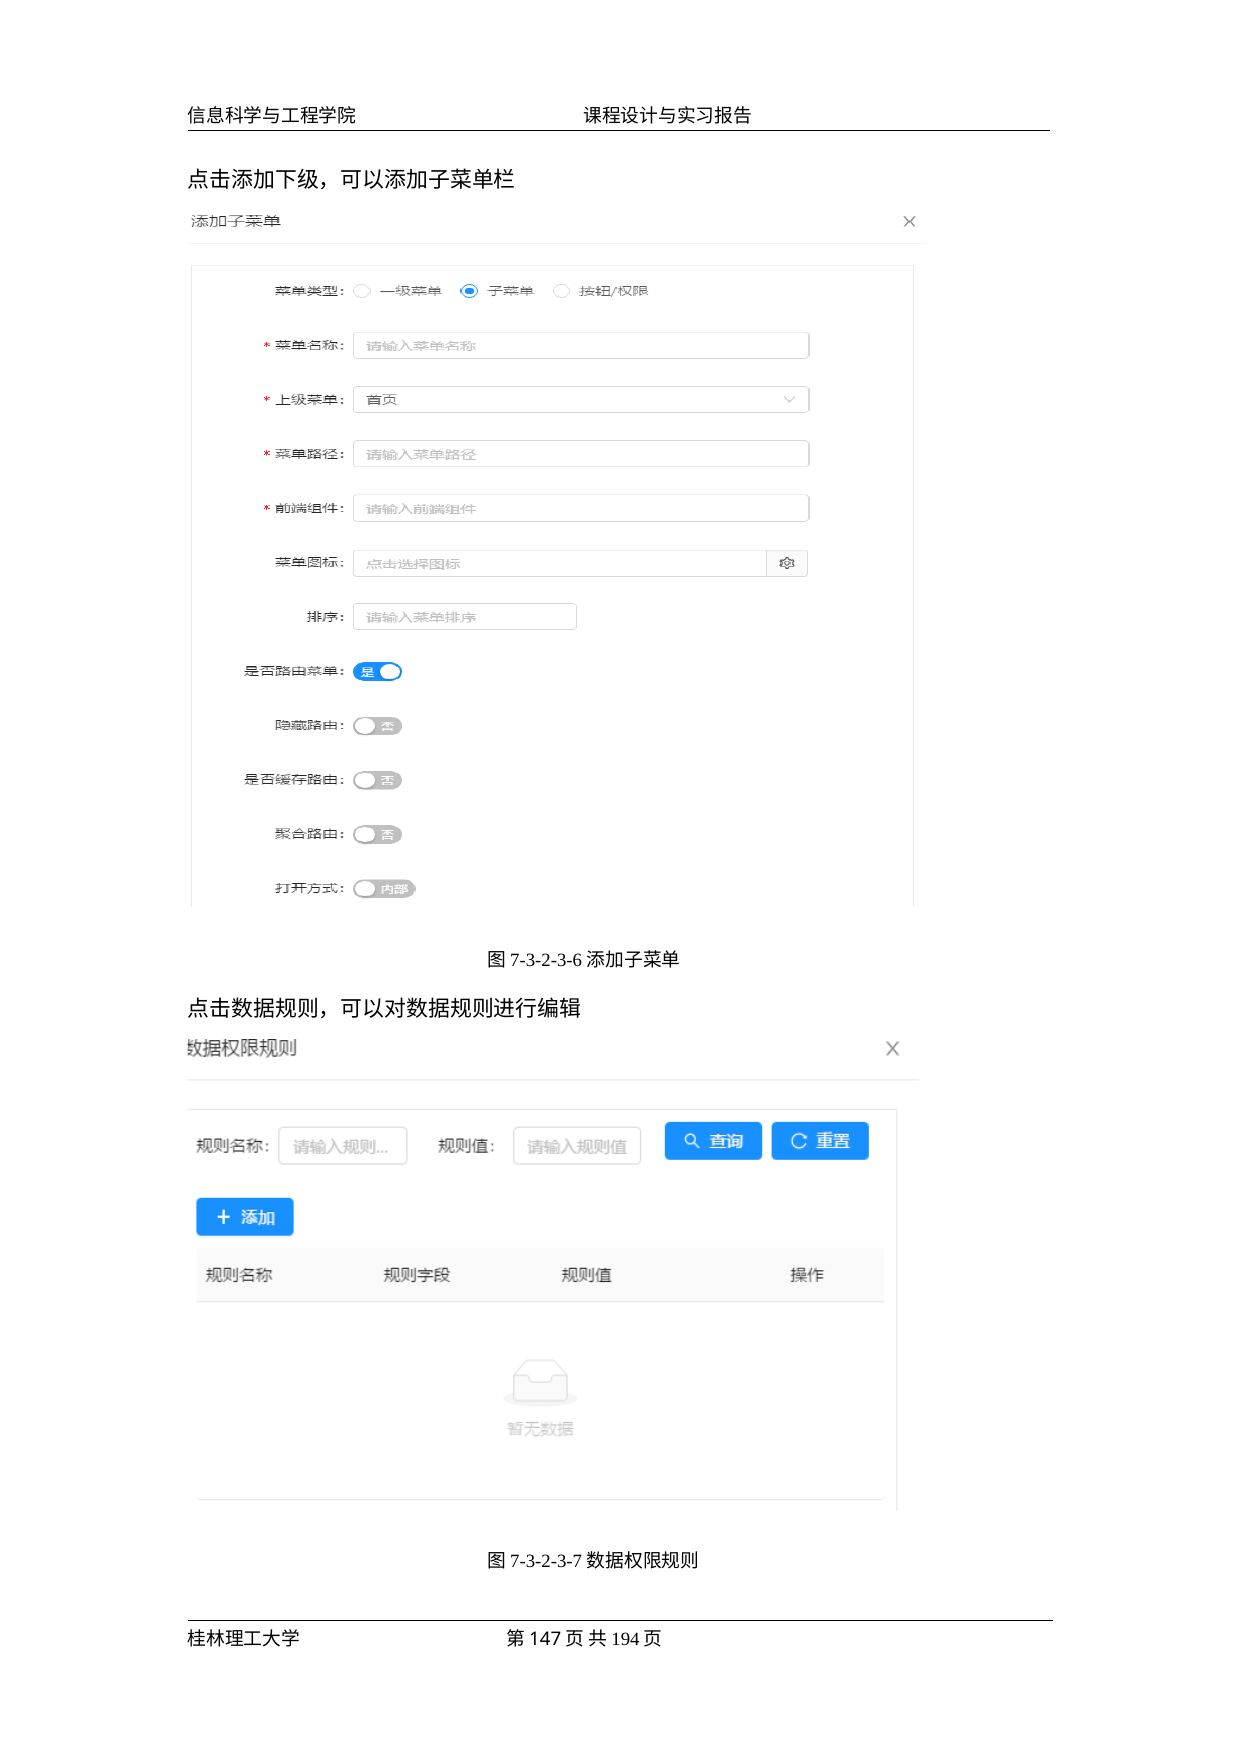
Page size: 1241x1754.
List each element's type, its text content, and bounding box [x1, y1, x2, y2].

text 图7-3-2-3-6 添加子菜单 [187, 942, 1053, 974]
text 点击数据规则，可以对数据规则进行编辑 [187, 991, 1053, 1023]
text 图7-3-2-3-7 数据权限规则 [187, 1543, 1053, 1576]
text 点击添加下级，可以添加子菜单栏 [187, 162, 1053, 194]
picture [187, 1039, 920, 1511]
picture [187, 210, 928, 907]
